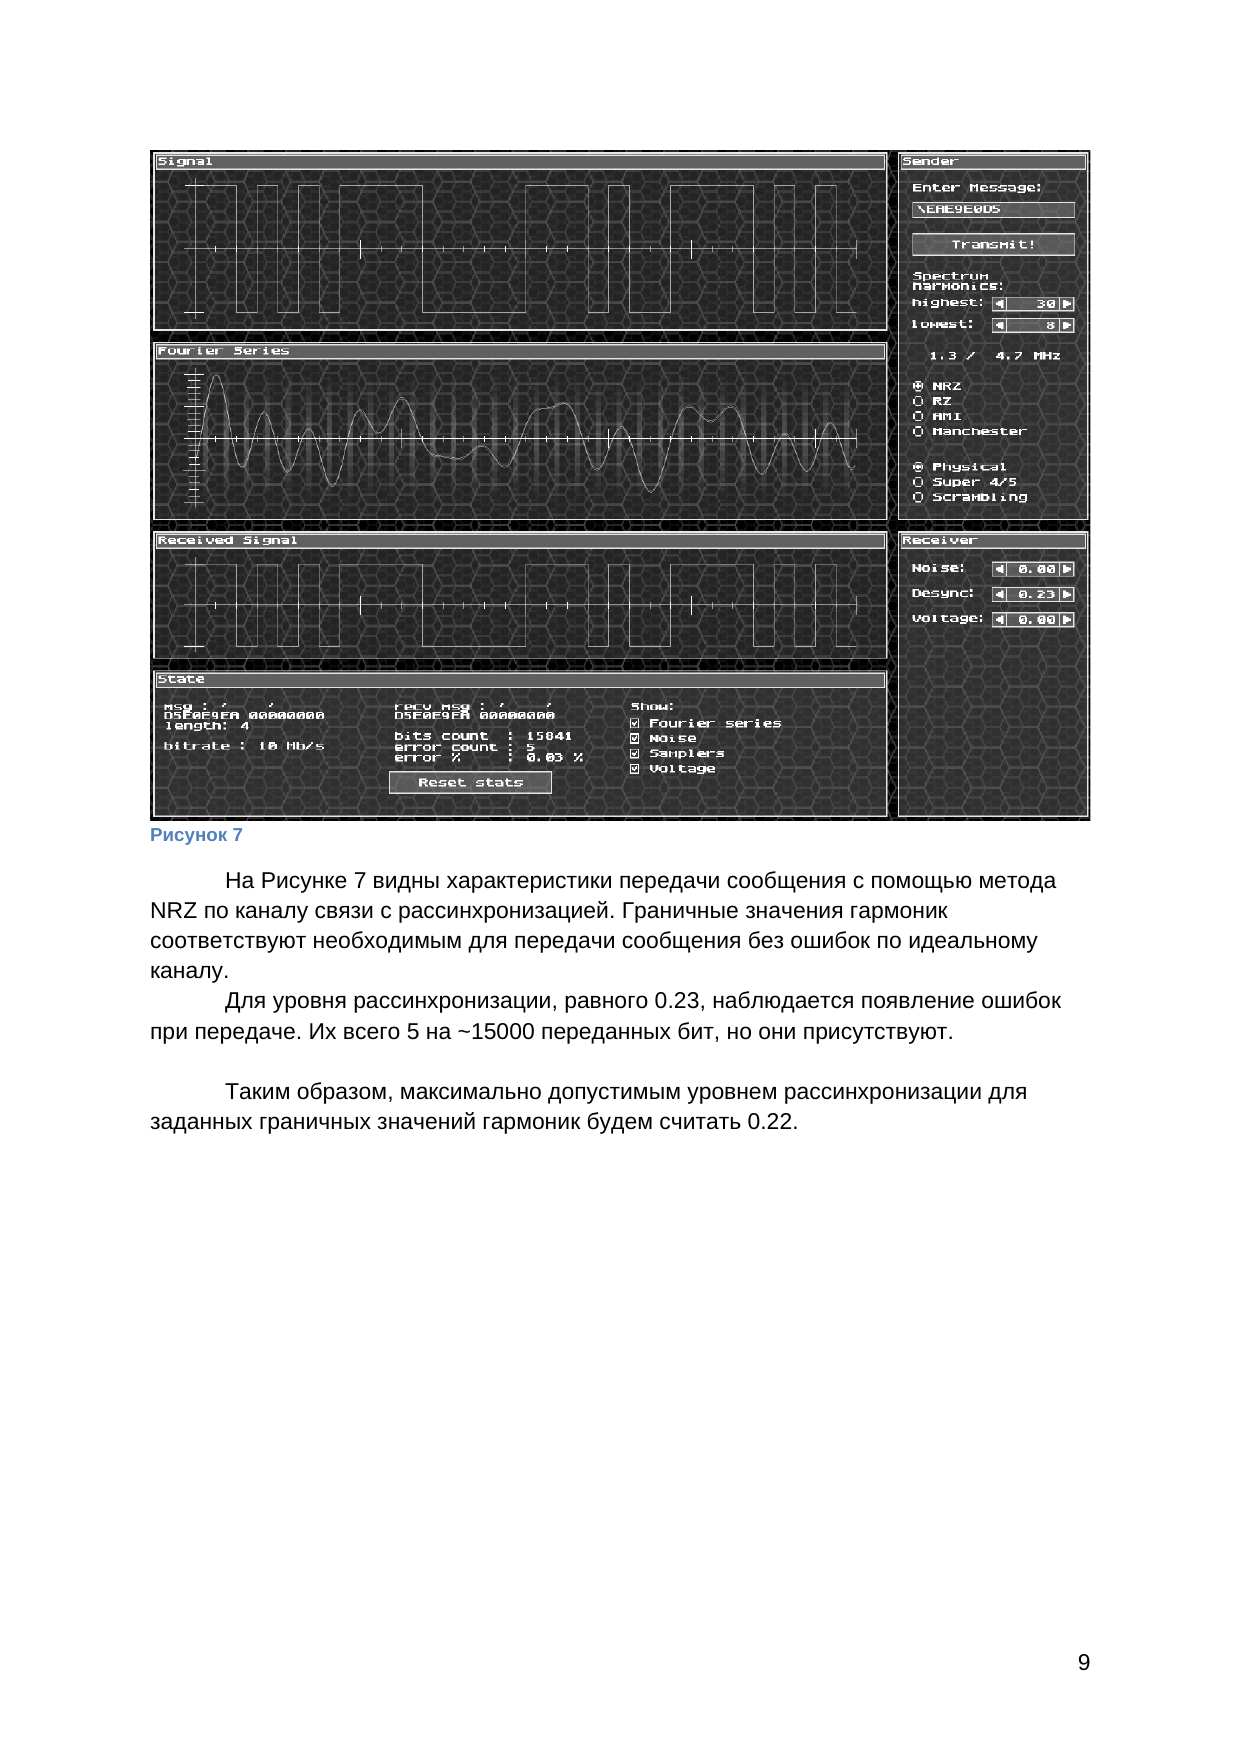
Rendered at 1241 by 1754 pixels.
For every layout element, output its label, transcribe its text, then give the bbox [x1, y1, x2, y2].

text На Рисунке 7 видны характеристики передачи сообщения с помощью метода NRZ по каналу связи с рассинхронизацией. Граничные значения гармоник соответствуют необходимым для передачи сообщения без ошибок по идеальному каналу. [150, 867, 1090, 983]
picture [150, 150, 1091, 821]
text Рисунок 7 [150, 824, 1090, 846]
text Таким образом, максимально допустимым уровнем рассинхронизации для заданных граничных значений гармоник будем считать 0.22. [150, 1078, 1090, 1134]
text Для уровня рассинхронизации, равного 0.23, наблюдается появление ошибок при передаче. Их всего 5 на ~15000 переданных бит, но они присутствуют. [150, 987, 1090, 1044]
